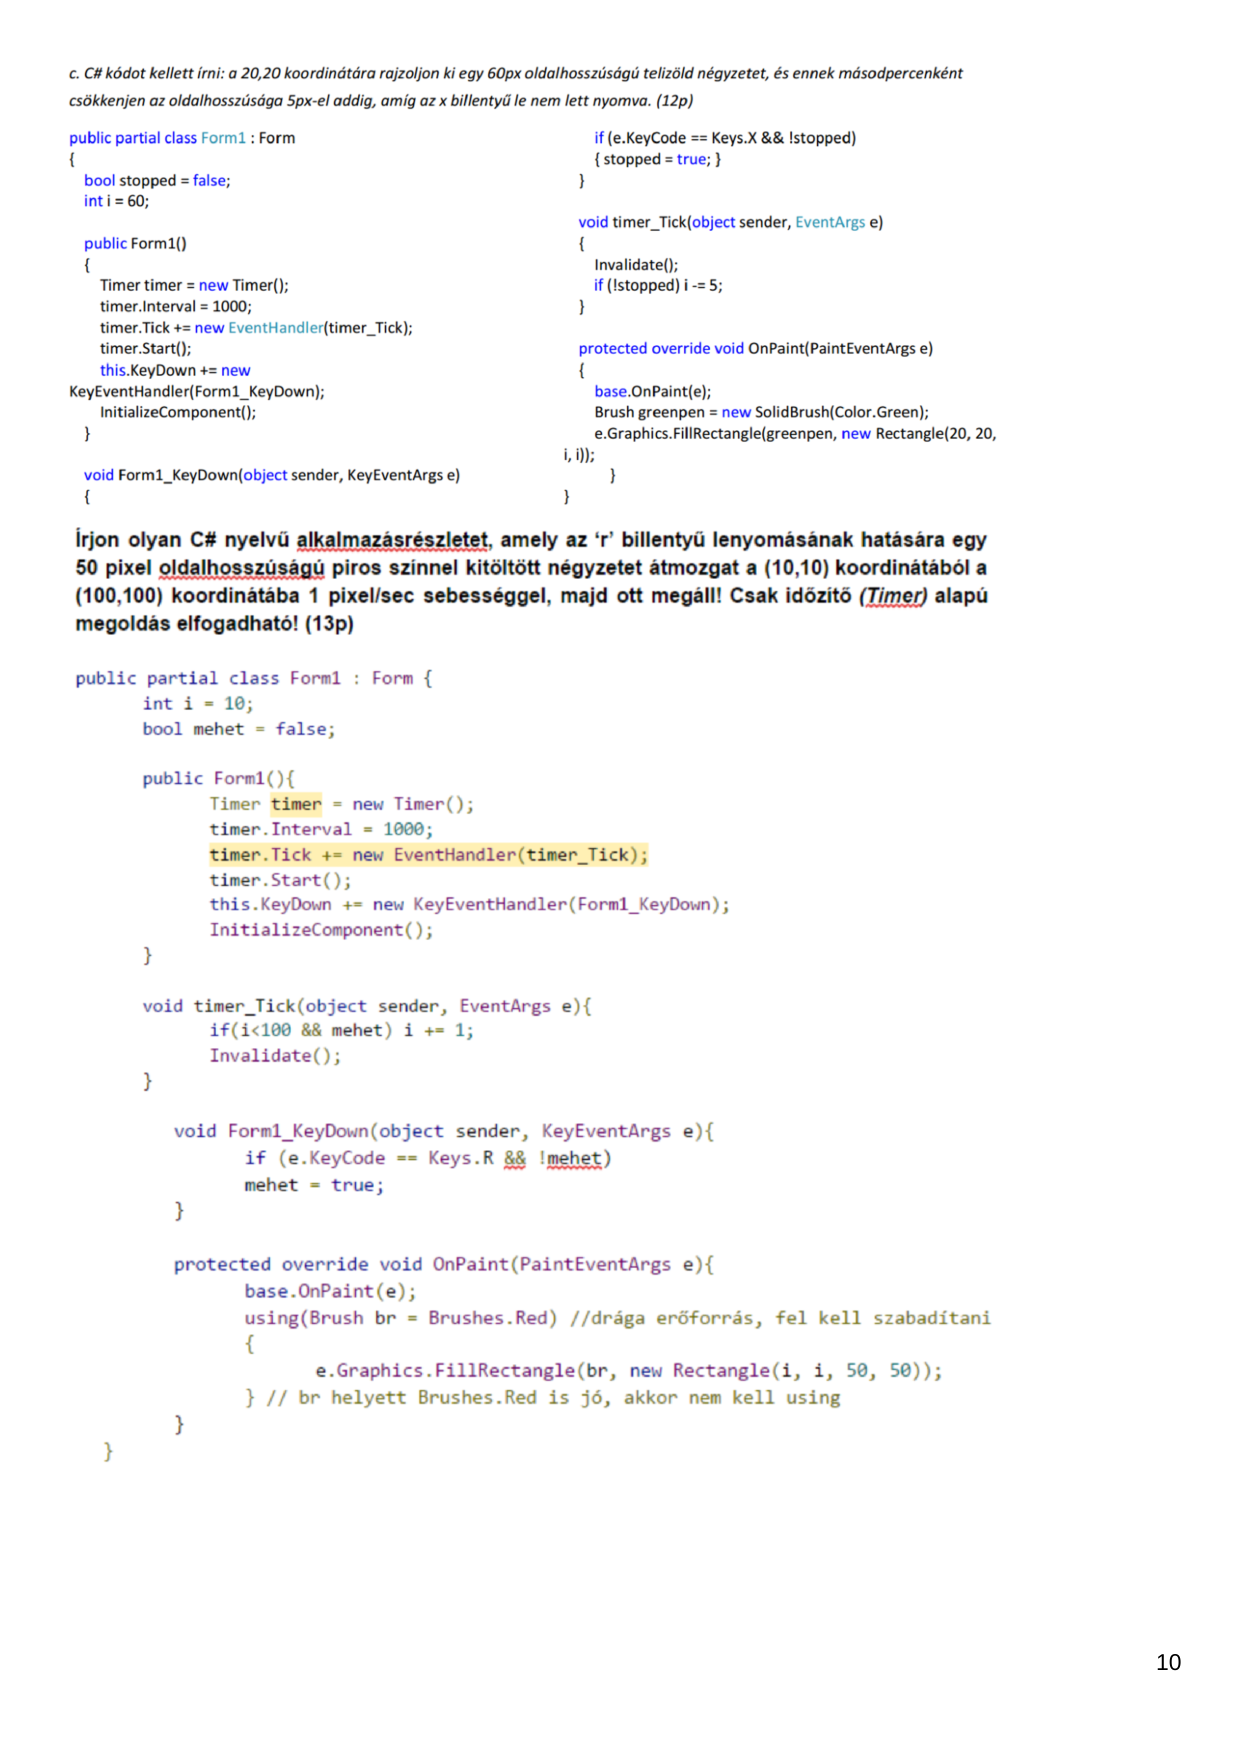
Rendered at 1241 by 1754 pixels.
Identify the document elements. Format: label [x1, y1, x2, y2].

picture [58, 58, 1000, 511]
picture [58, 515, 1000, 1463]
